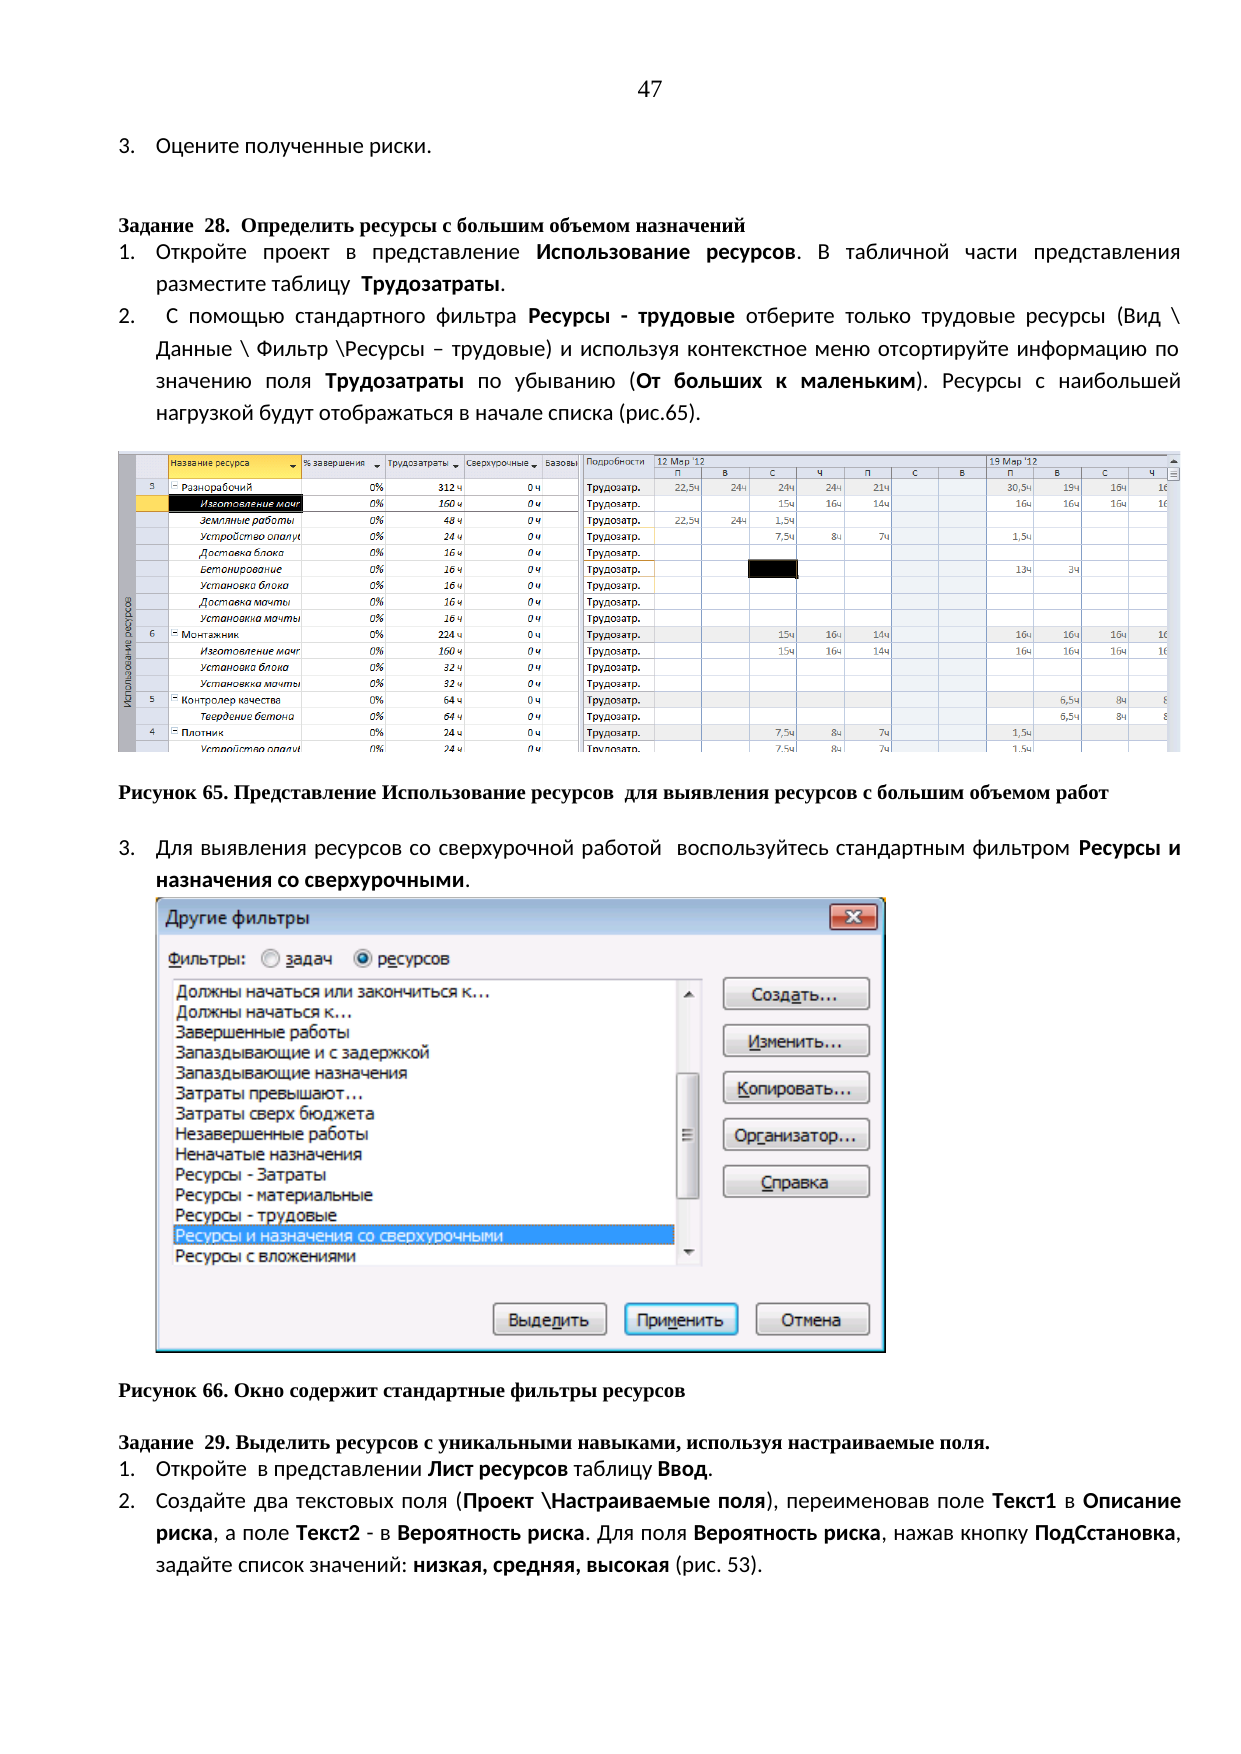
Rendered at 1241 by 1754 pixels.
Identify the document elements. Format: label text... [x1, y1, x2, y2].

list С помощью стандартного фильтра Ресурсы - трудовые отберите только трудовые ресурсы (Вид \Данные \ Фильтр \Ресурсы – трудовые) и используя контекстное меню отсортируйте информацию по значению поля Трудозатраты по убыванию (От больших к маленьким). Ресурсы с наибольшей нагрузкой будут отображаться в начале списка (рис.65). [118, 302, 1181, 426]
list Откройте в представлении Лист ресурсов таблицу Ввод. [118, 1454, 1181, 1482]
picture [118, 451, 1181, 752]
list Создайте два текстовых поля (Проект \Настраиваемые поля), переименовав поле Текст1 в Описание риска, а поле Текст2 - в Вероятность риска. Для поля Вероятность риска, нажав кнопку ПодСстановка, задайте список значений: низкая, средняя, высокая (рис. 53). [118, 1486, 1181, 1578]
picture [155, 897, 886, 1353]
list Для выявления ресурсов со сверхурочной работой воспользуйтесь стандартным фильтром Ресурсы и назначения со сверхурочными. [118, 833, 1181, 893]
list Оцените полученные риски. [118, 131, 1181, 159]
list Откройте проект в представление Использование ресурсов. В табличной части представления разместите таблицу Трудозатраты. [118, 237, 1181, 297]
